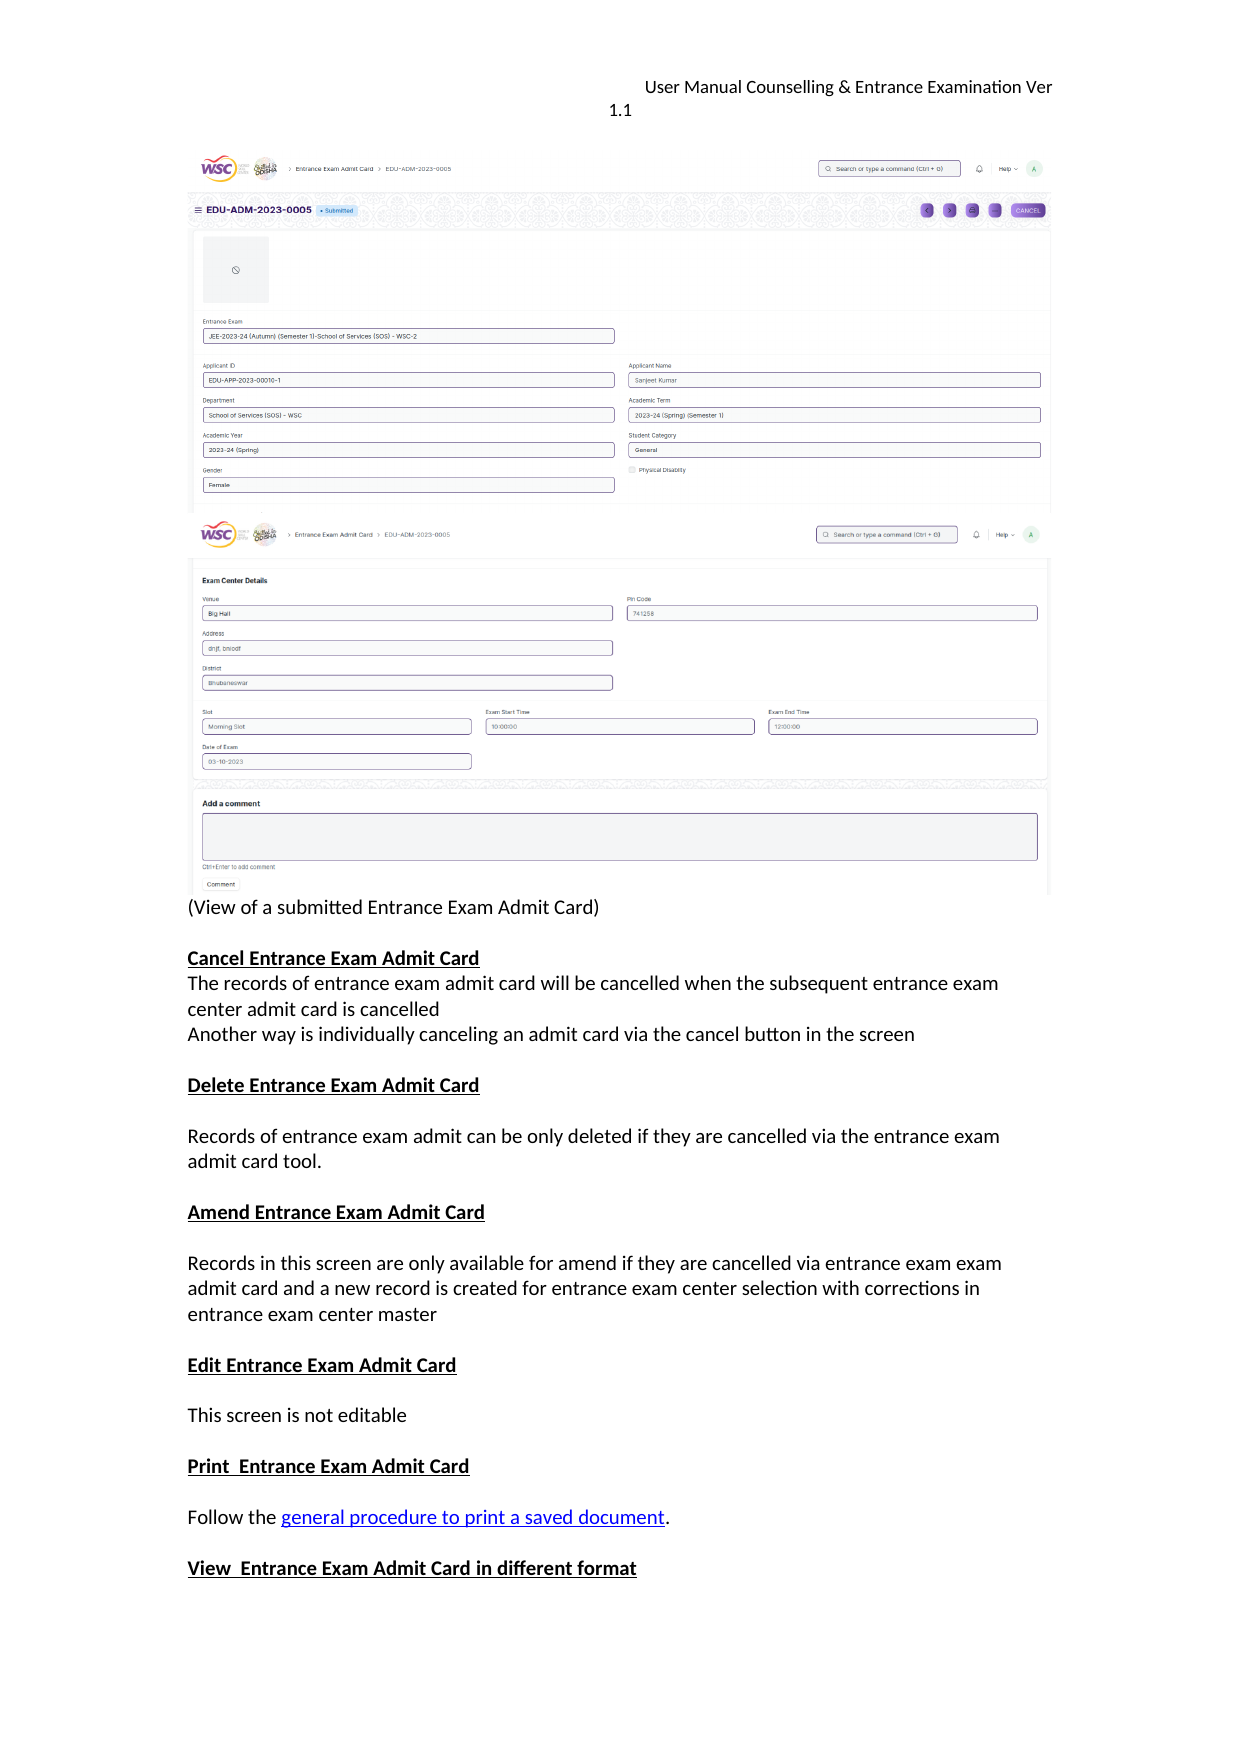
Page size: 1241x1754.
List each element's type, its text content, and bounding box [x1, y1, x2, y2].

text Edit Entrance Exam Admit Card [187, 1352, 1053, 1377]
text Print Entrance Exam Admit Card [187, 1453, 1053, 1479]
text Follow the general procedure to print a saved document. [187, 1504, 1053, 1530]
text (View of a submitted Entrance Exam Admit Card) [187, 894, 1053, 920]
text Another way is individually canceling an admit card via the cancel button in the screen [187, 1021, 1053, 1047]
text Delete Entrance Exam Admit Card [187, 1072, 1053, 1098]
text View Entrance Exam Admit Card in different format [187, 1555, 1053, 1581]
picture [187, 150, 1052, 895]
text Records of entrance exam admit can be only deleted if they are cancelled via the entrance exam admit card tool. [187, 1123, 1053, 1174]
text This screen is not editable [187, 1403, 1053, 1428]
text Cancel Entrance Exam Admit Card [187, 945, 1053, 971]
text Records in this screen are only available for amend if they are cancelled via entrance exam exam admit card and a new record is created for entrance exam center selection with corrections in entrance exam center master [187, 1250, 1053, 1326]
text The records of entrance exam admit card will be cancelled when the subsequent entrance exam center admit card is cancelled [187, 971, 1053, 1021]
text Amend Entrance Exam Admit Card [187, 1199, 1053, 1225]
